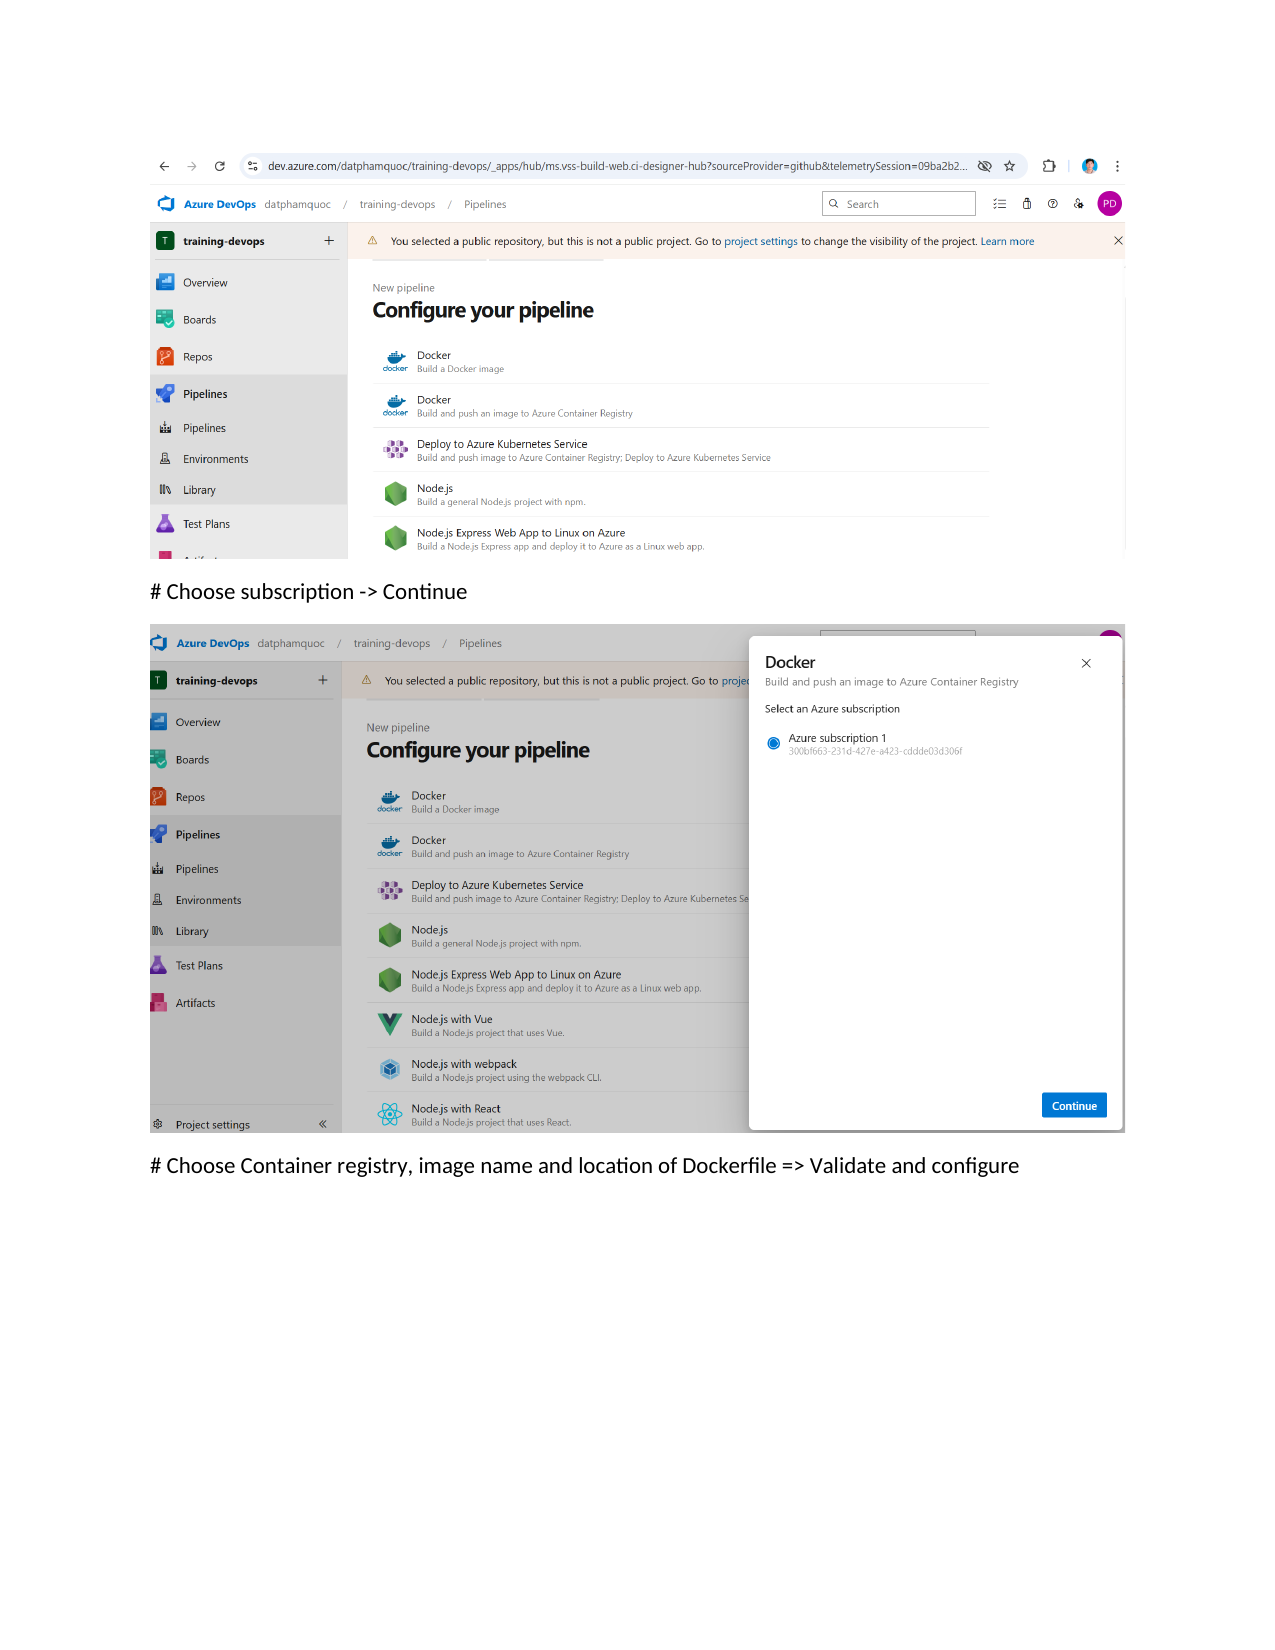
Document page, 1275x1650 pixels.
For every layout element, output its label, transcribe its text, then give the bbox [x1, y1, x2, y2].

text # Choose Container registry, image name and location of Dockerfile => Validate and configure [150, 1151, 1125, 1179]
picture [150, 150, 1125, 559]
text # Choose subscription -> Continue [150, 577, 1125, 605]
picture [150, 624, 1125, 1133]
